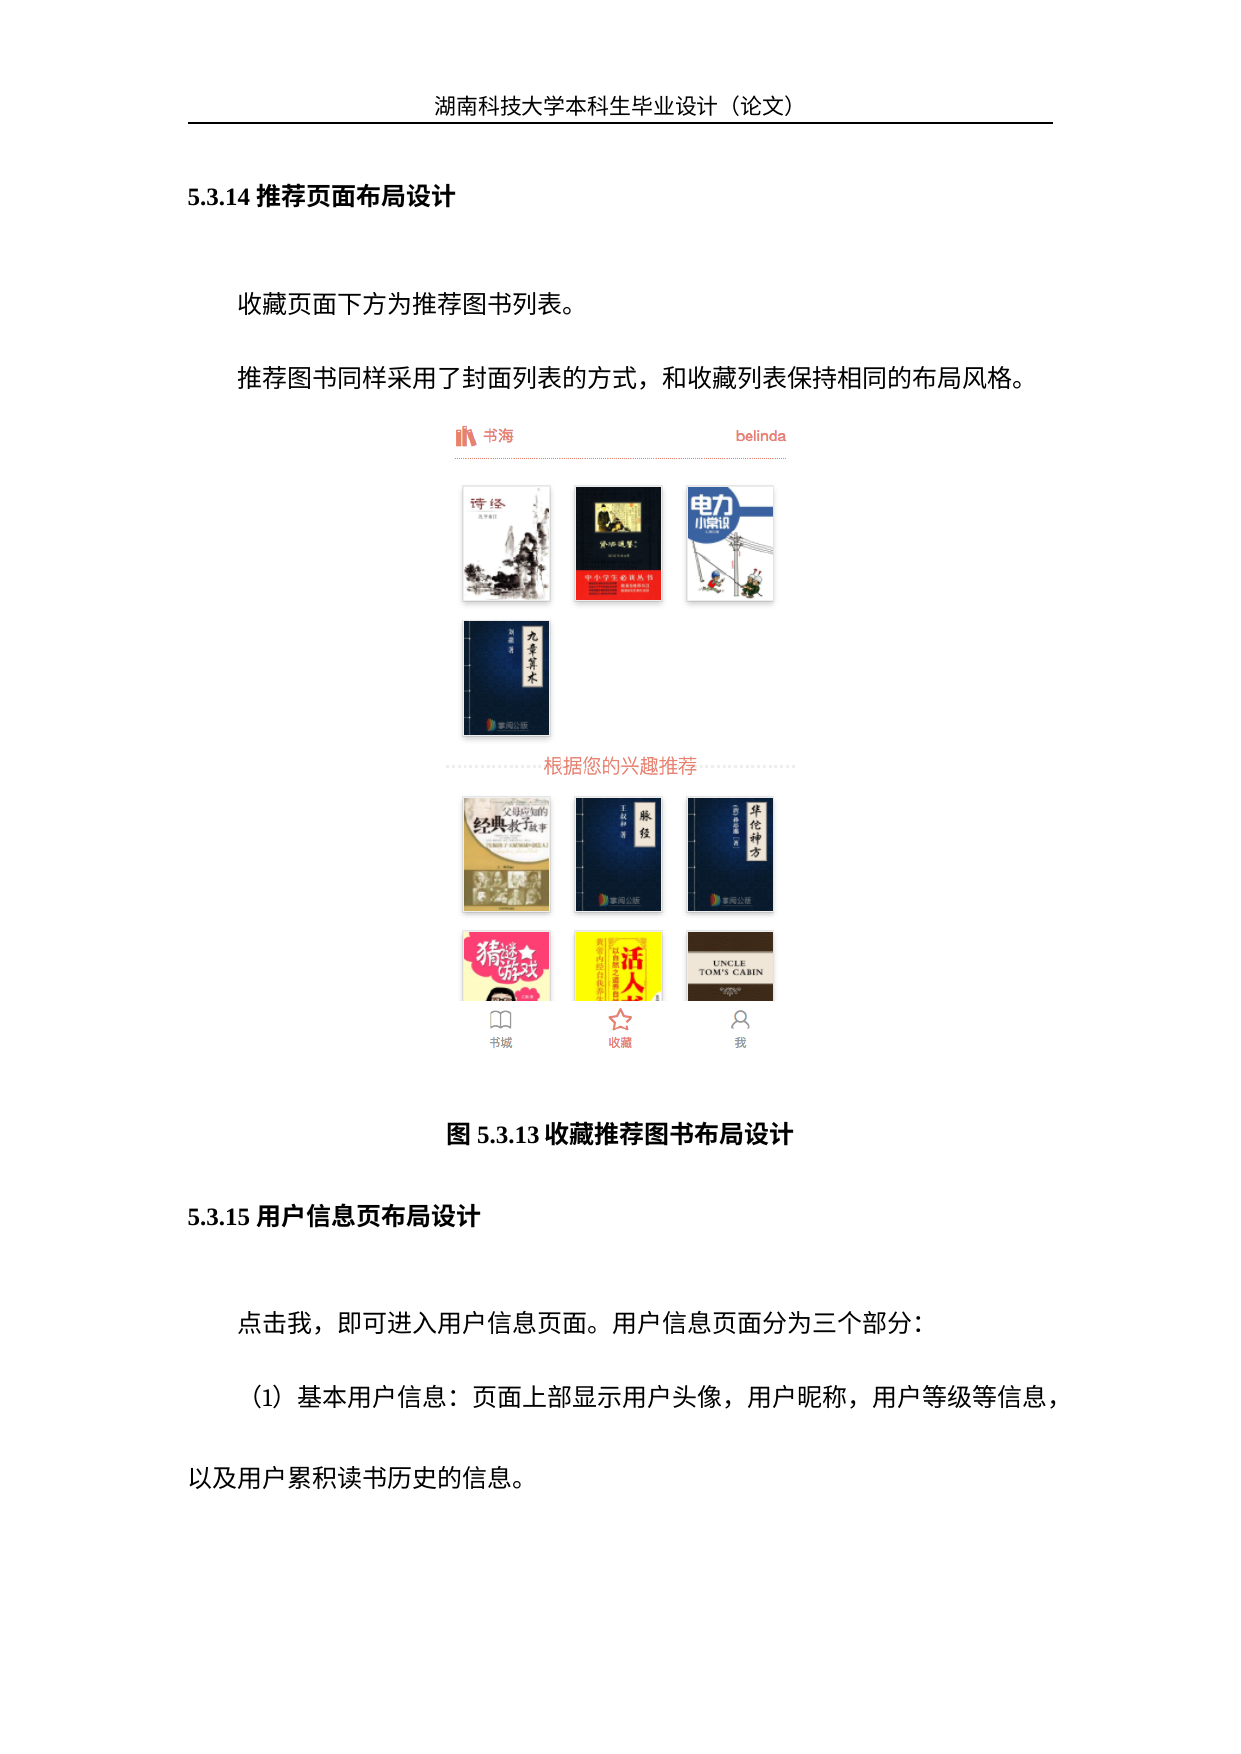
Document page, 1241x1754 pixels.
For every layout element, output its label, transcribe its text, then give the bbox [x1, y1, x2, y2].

text 点击我，即可进入用户信息页面。用户信息页面分为三个部分： [187, 1289, 1053, 1354]
text 5.3.15 用户信息页布局设计 [187, 1182, 1053, 1247]
text （1）基本用户信息：页面上部显示用户头像，用户昵称，用户等级等信息，以及用户累积读书历史的信息。 [187, 1363, 1053, 1509]
text 推荐图书同样采用了封面列表的方式，和收藏列表保持相同的布局风格。 [187, 344, 1053, 409]
text 图 5.3.13收藏推荐图书布局设计 [187, 1100, 1053, 1165]
picture [443, 417, 797, 1051]
text 收藏页面下方为推荐图书列表。 [187, 270, 1053, 335]
text 5.3.14 推荐页面布局设计 [187, 162, 1053, 227]
